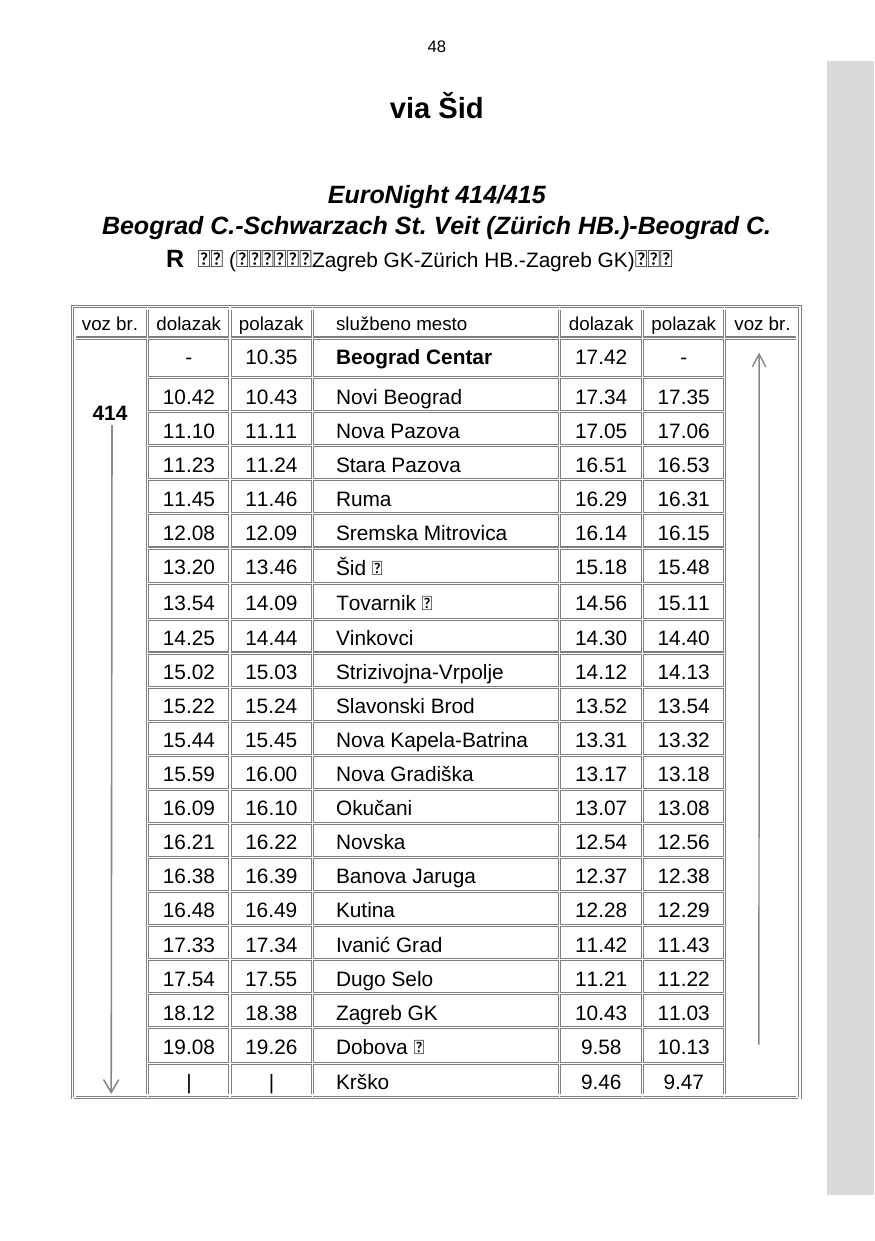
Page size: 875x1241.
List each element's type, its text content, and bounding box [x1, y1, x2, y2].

table_cell 16.31 [644, 481, 723, 512]
table_cell 15.45 [232, 723, 311, 754]
table_cell | [230, 1065, 312, 1096]
table_cell 13.54 [149, 585, 228, 617]
table_cell Dobova  [314, 1029, 558, 1062]
table_cell 14.40 [644, 621, 723, 651]
table_cell 15.18 [561, 550, 641, 582]
table_cell 11.45 [149, 481, 228, 512]
text R  (Zagreb GK-Zürich HB.-Zagreb GK) [166, 243, 804, 273]
table_cell Stara Pazova [314, 447, 558, 478]
table_cell 17.42 [561, 340, 641, 376]
table_cell 15.11 [644, 585, 723, 617]
table_cell [725, 336, 798, 1096]
table_cell 17.06 [644, 413, 723, 444]
table_cell 10.42 [149, 379, 228, 410]
table_cell 16.49 [232, 893, 311, 924]
table_cell 414 [74, 336, 147, 1096]
table_cell Sremska Mitrovica [314, 515, 558, 546]
table_cell 14.09 [232, 585, 311, 617]
table_cell 18.38 [232, 995, 311, 1026]
table_cell | [148, 1062, 230, 1096]
table_cell 16.29 [561, 481, 641, 512]
table_cell 16.14 [561, 515, 641, 546]
table_cell Strizivojna-Vrpolje [314, 655, 558, 686]
table_cell 16.15 [644, 515, 723, 546]
table_cell 10.43 [232, 379, 311, 410]
table_cell 17.34 [561, 379, 641, 410]
table_header dolazak [148, 306, 230, 336]
table_cell 17.35 [644, 379, 723, 410]
table_cell 16.22 [232, 825, 311, 856]
table_cell 12.54 [561, 825, 641, 856]
table_cell 13.17 [561, 757, 641, 788]
table_cell Ruma [314, 481, 558, 512]
table_cell Novska [314, 825, 558, 856]
table_cell 12.09 [232, 515, 311, 546]
table_cell 11.23 [149, 447, 228, 478]
table_cell 15.44 [149, 723, 228, 754]
table_cell 16.48 [149, 893, 228, 924]
table_cell 13.18 [644, 757, 723, 788]
table_cell 11.21 [561, 961, 641, 992]
table_cell 9.46 [560, 1065, 642, 1096]
table_cell Beograd Centar [314, 340, 558, 376]
table_cell Krško [313, 1062, 560, 1096]
table_cell 14.30 [561, 621, 641, 651]
table_cell Dugo Selo [314, 961, 558, 992]
table_cell 16.00 [232, 757, 311, 788]
table_cell 18.12 [149, 995, 228, 1026]
table_cell Nova Gradiška [314, 757, 558, 788]
table_cell 13.46 [232, 550, 311, 582]
table_cell 17.54 [149, 961, 228, 992]
table_cell Nova Pazova [314, 413, 558, 444]
table_cell 15.22 [149, 689, 228, 719]
table_cell 13.07 [561, 791, 641, 822]
table_header dolazak [560, 308, 642, 336]
table_cell 12.38 [644, 859, 723, 890]
table_header voz br. [725, 308, 798, 336]
table_cell 11.43 [644, 927, 723, 958]
table_cell 11.22 [644, 961, 723, 992]
table_cell Okučani [314, 791, 558, 822]
table_cell - [149, 340, 228, 376]
table_cell 19.26 [232, 1029, 311, 1062]
table_cell 16.21 [149, 825, 228, 856]
table_cell 13.54 [644, 689, 723, 719]
table_cell 16.39 [232, 859, 311, 890]
table_cell 9.58 [561, 1029, 641, 1062]
table_cell 11.11 [232, 413, 311, 444]
table_cell Novi Beograd [314, 379, 558, 410]
table_cell 17.05 [561, 413, 641, 444]
table_cell 13.31 [561, 723, 641, 754]
table_cell 16.53 [644, 447, 723, 478]
text via Šid [120, 91, 753, 124]
table_cell 16.10 [232, 791, 311, 822]
table_cell Zagreb GK [314, 995, 558, 1026]
table_header polazak [642, 306, 725, 336]
table_cell 12.28 [561, 893, 641, 924]
table_cell 16.38 [149, 859, 228, 890]
table_cell 14.44 [232, 621, 311, 651]
table_cell Kutina [314, 893, 558, 924]
table_cell Banova Jaruga [314, 859, 558, 890]
table_cell 14.12 [561, 655, 641, 686]
table_cell 11.10 [149, 413, 228, 444]
table_cell 10.13 [644, 1029, 723, 1062]
table_header službeno mesto [313, 306, 560, 336]
text EuroNight 414/415 [69, 180, 804, 209]
table_cell 13.08 [644, 791, 723, 822]
table_cell 14.25 [149, 621, 228, 651]
table_cell 17.33 [149, 927, 228, 958]
table_cell 9.47 [642, 1062, 725, 1096]
table_cell 13.32 [644, 723, 723, 754]
table_header voz br. [74, 308, 147, 336]
table_header polazak [230, 308, 312, 336]
table_cell 11.42 [561, 927, 641, 958]
table_cell Vinkovci [314, 621, 558, 651]
table_cell 12.37 [561, 859, 641, 890]
table_cell 17.55 [232, 961, 311, 992]
table_cell 14.13 [644, 655, 723, 686]
table_cell 15.02 [149, 655, 228, 686]
table_cell - [644, 340, 723, 376]
table_cell 12.56 [644, 825, 723, 856]
table_cell 15.24 [232, 689, 311, 719]
table_cell 16.09 [149, 791, 228, 822]
table_cell Tovarnik  [314, 585, 558, 617]
table_cell 13.20 [149, 550, 228, 582]
table_cell 15.48 [644, 550, 723, 582]
table_cell 10.35 [232, 340, 311, 376]
table_cell 12.29 [644, 893, 723, 924]
table_cell 17.34 [232, 927, 311, 958]
table_cell Ivanić Grad [314, 927, 558, 958]
table_cell Nova Kapela-Batrina [314, 723, 558, 754]
table_cell 14.56 [561, 585, 641, 617]
table_cell Slavonski Brod [314, 689, 558, 719]
table_cell 11.03 [644, 995, 723, 1026]
table_cell 15.59 [149, 757, 228, 788]
text Beograd C.-Schwarzach St. Veit (Zürich HB.)-Beograd C. [51, 211, 771, 240]
table_cell 12.08 [149, 515, 228, 546]
table_cell 11.46 [232, 481, 311, 512]
table_cell 16.51 [561, 447, 641, 478]
table_cell 19.08 [149, 1029, 228, 1062]
table_cell 13.52 [561, 689, 641, 719]
table_cell Šid  [314, 550, 558, 582]
table_cell 10.43 [561, 995, 641, 1026]
table_cell 15.03 [232, 655, 311, 686]
table_cell 11.24 [232, 447, 311, 478]
